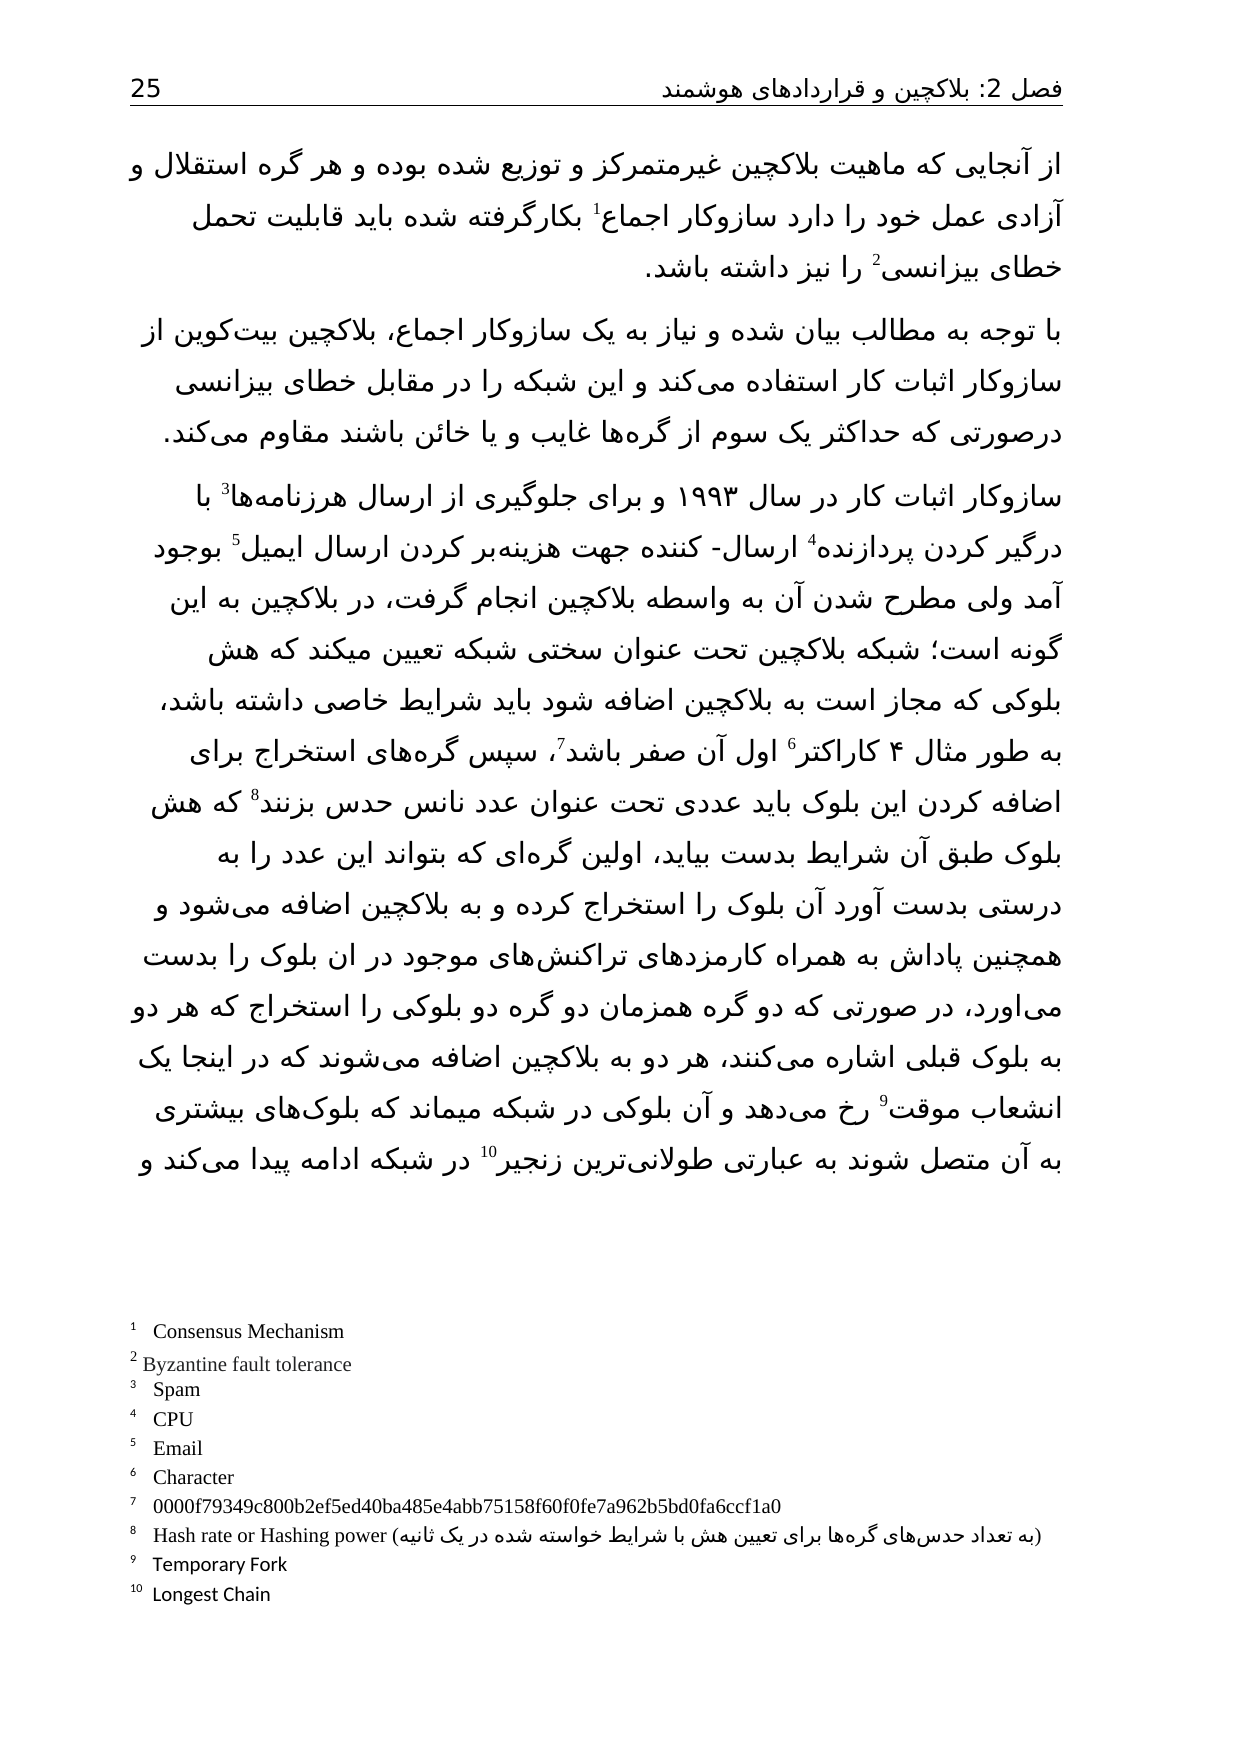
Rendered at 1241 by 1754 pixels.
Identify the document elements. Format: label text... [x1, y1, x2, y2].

text با توجه به مطالب بیان شده و نیاز به یک سازوکار اجماع، بلاکچین بیت‌کوین از سازوکار اثبات کار استفاده می‌کند و این شبکه را در مقابل خطای بیزانسی درصورتی که حداکثر یک سوم از گره‌ها غایب و یا خائن باشند مقاوم می‌کند. [130, 313, 1063, 449]
text سازوکار اثبات کار در سال ۱۹۹۳ و برای جلوگیری از ارسال هرزنامه‌ها با درگیر کردن پردازنده ارسال- کننده جهت هزینه‌بر کردن ارسال ایمیل بوجود آمد ولی مطرح شدن آن به واسطه بلاکچین انجام گرفت، در بلاکچین به این گونه است؛ شبکه بلاکچین تحت عنوان سختی شبکه تعیین میکند که هش بلوکی که مجاز است به بلاکچین اضافه شود باید شرایط خاصی داشته باشد، به طور مثال ۴ کاراکتر اول آن صفر باشد، سپس گره‌های استخراج برای اضافه کردن این بلوک باید عددی تحت عنوان عدد نانس حدس بزنند که هش بلوک طبق آن شرایط بدست بیاید، اولین گره‌ای که بتواند این عدد را به درستی بدست آورد آن بلوک را استخراج کرده و به بلاکچین اضافه می‌شود و همچنین پاداش به همراه کارمزدهای تراکنش‌های موجود در ان بلوک را بدست می‌اورد، در صورتی که دو گره همزمان دو گره دو بلوکی را استخراج که هر دو به بلوک قبلی اشاره می‌کنند، هر دو به بلاکچین اضافه می‌شوند که در اینجا یک انشعاب موقت رخ می‌دهد و آن بلوکی در شبکه میماند که بلوک‌های بیشتری به آن متصل شوند به عبارتی طولانی‌ترین زنجیر در شبکه ادامه پیدا می‌کند و به بلوک یا بلوک‌های در زنجیر ادامه نیافته به اصطلاح بلوک یتیم گفته می‌شود . [130, 479, 1063, 1227]
text از آنجایی که ماهیت بلاکچین غیرمتمرکز و توزیع شده بوده و هر گره استقلال و آزادی عمل خود را دارد سازوکار اجماع بکارگرفته شده باید قابلیت تحمل خطای بیزانسی را نیز داشته باشد. [130, 148, 1063, 284]
